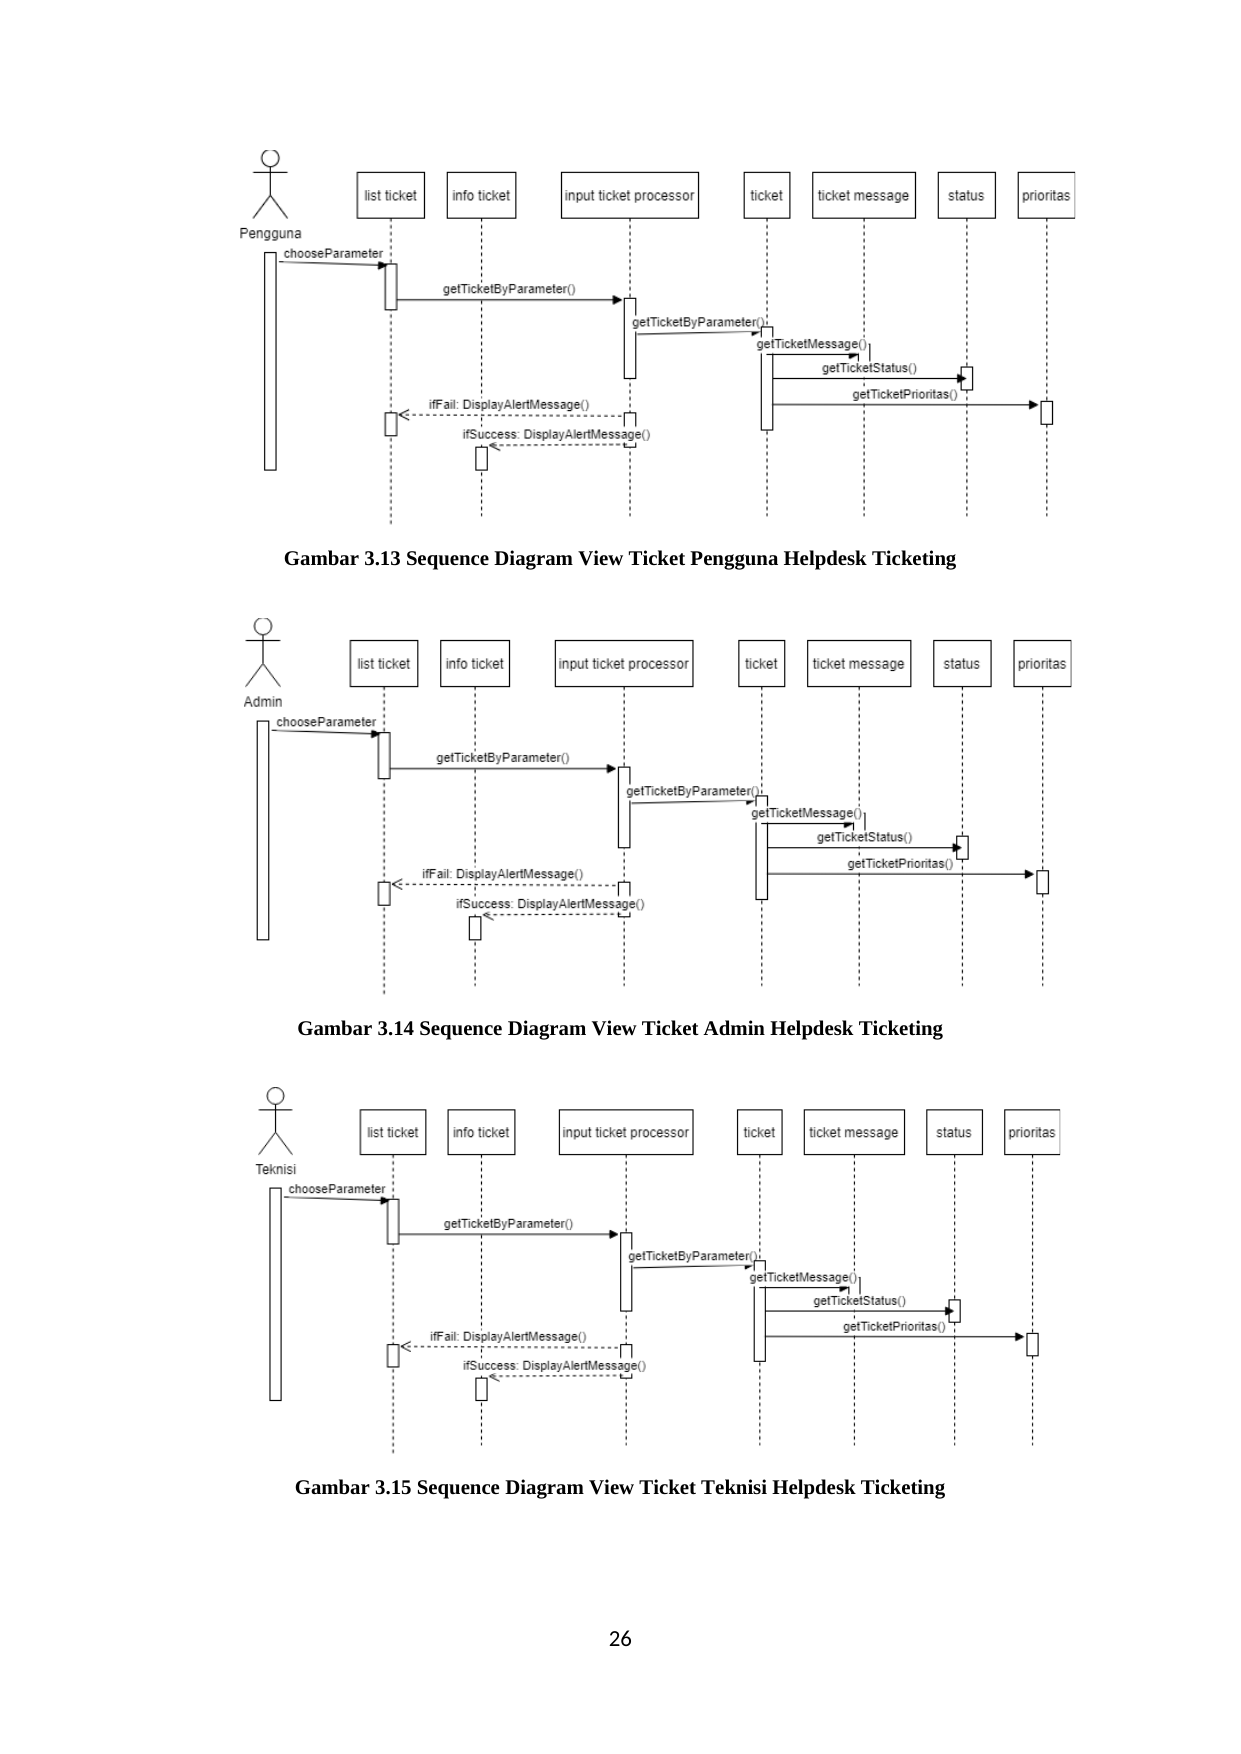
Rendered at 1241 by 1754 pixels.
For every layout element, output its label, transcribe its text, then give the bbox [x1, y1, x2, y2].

picture [255, 1087, 1061, 1457]
picture [243, 618, 1072, 998]
picture [240, 150, 1076, 528]
subtitle Gambar 3.15 Sequence Diagram View Ticket Teknisi Helpdesk Ticketing [150, 1475, 1090, 1499]
subtitle Gambar 3.14 Sequence Diagram View Ticket Admin Helpdesk Ticketing [150, 1016, 1090, 1040]
subtitle Gambar 3.13 Sequence Diagram View Ticket Pengguna Helpdesk Ticketing [150, 546, 1090, 570]
